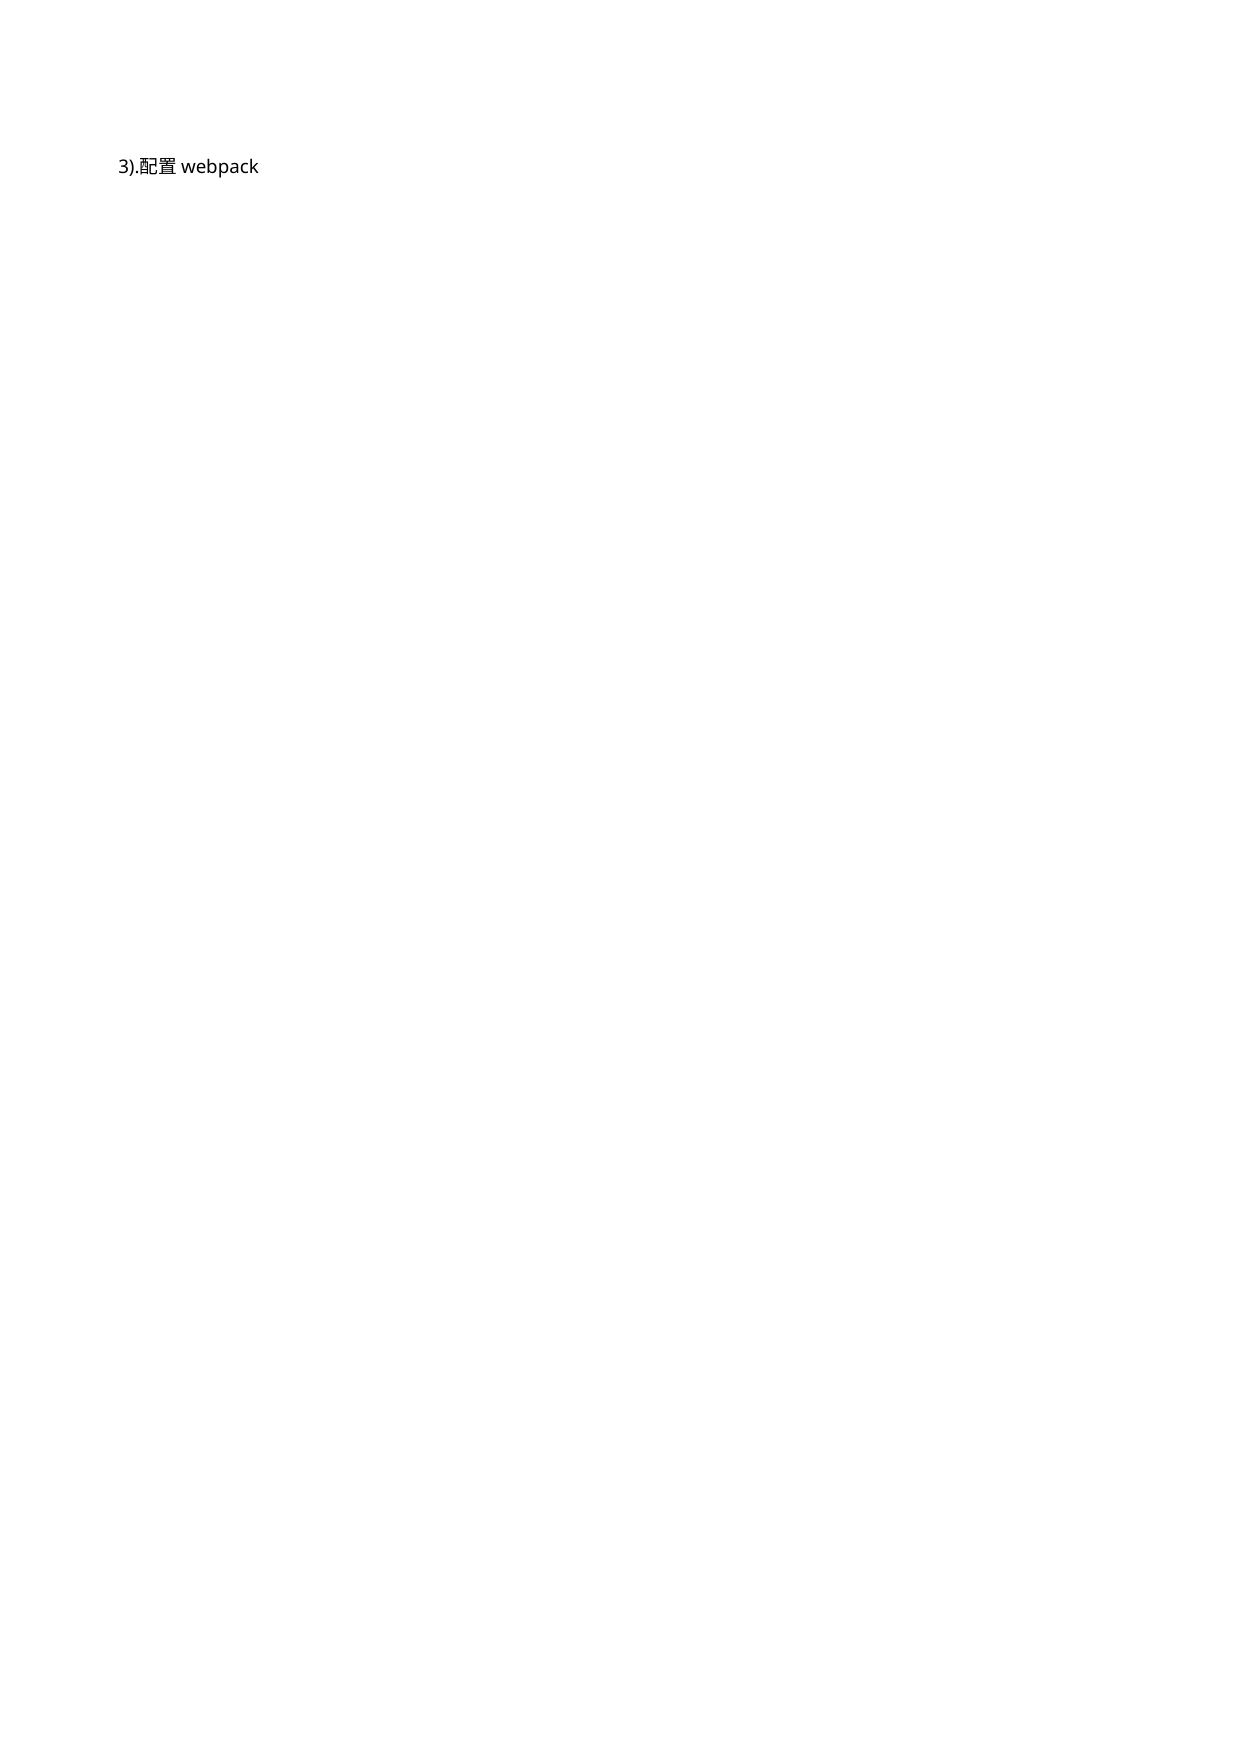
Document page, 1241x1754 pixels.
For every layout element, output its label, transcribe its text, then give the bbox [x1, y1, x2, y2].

text 3).配置webpack [110, 151, 1158, 181]
